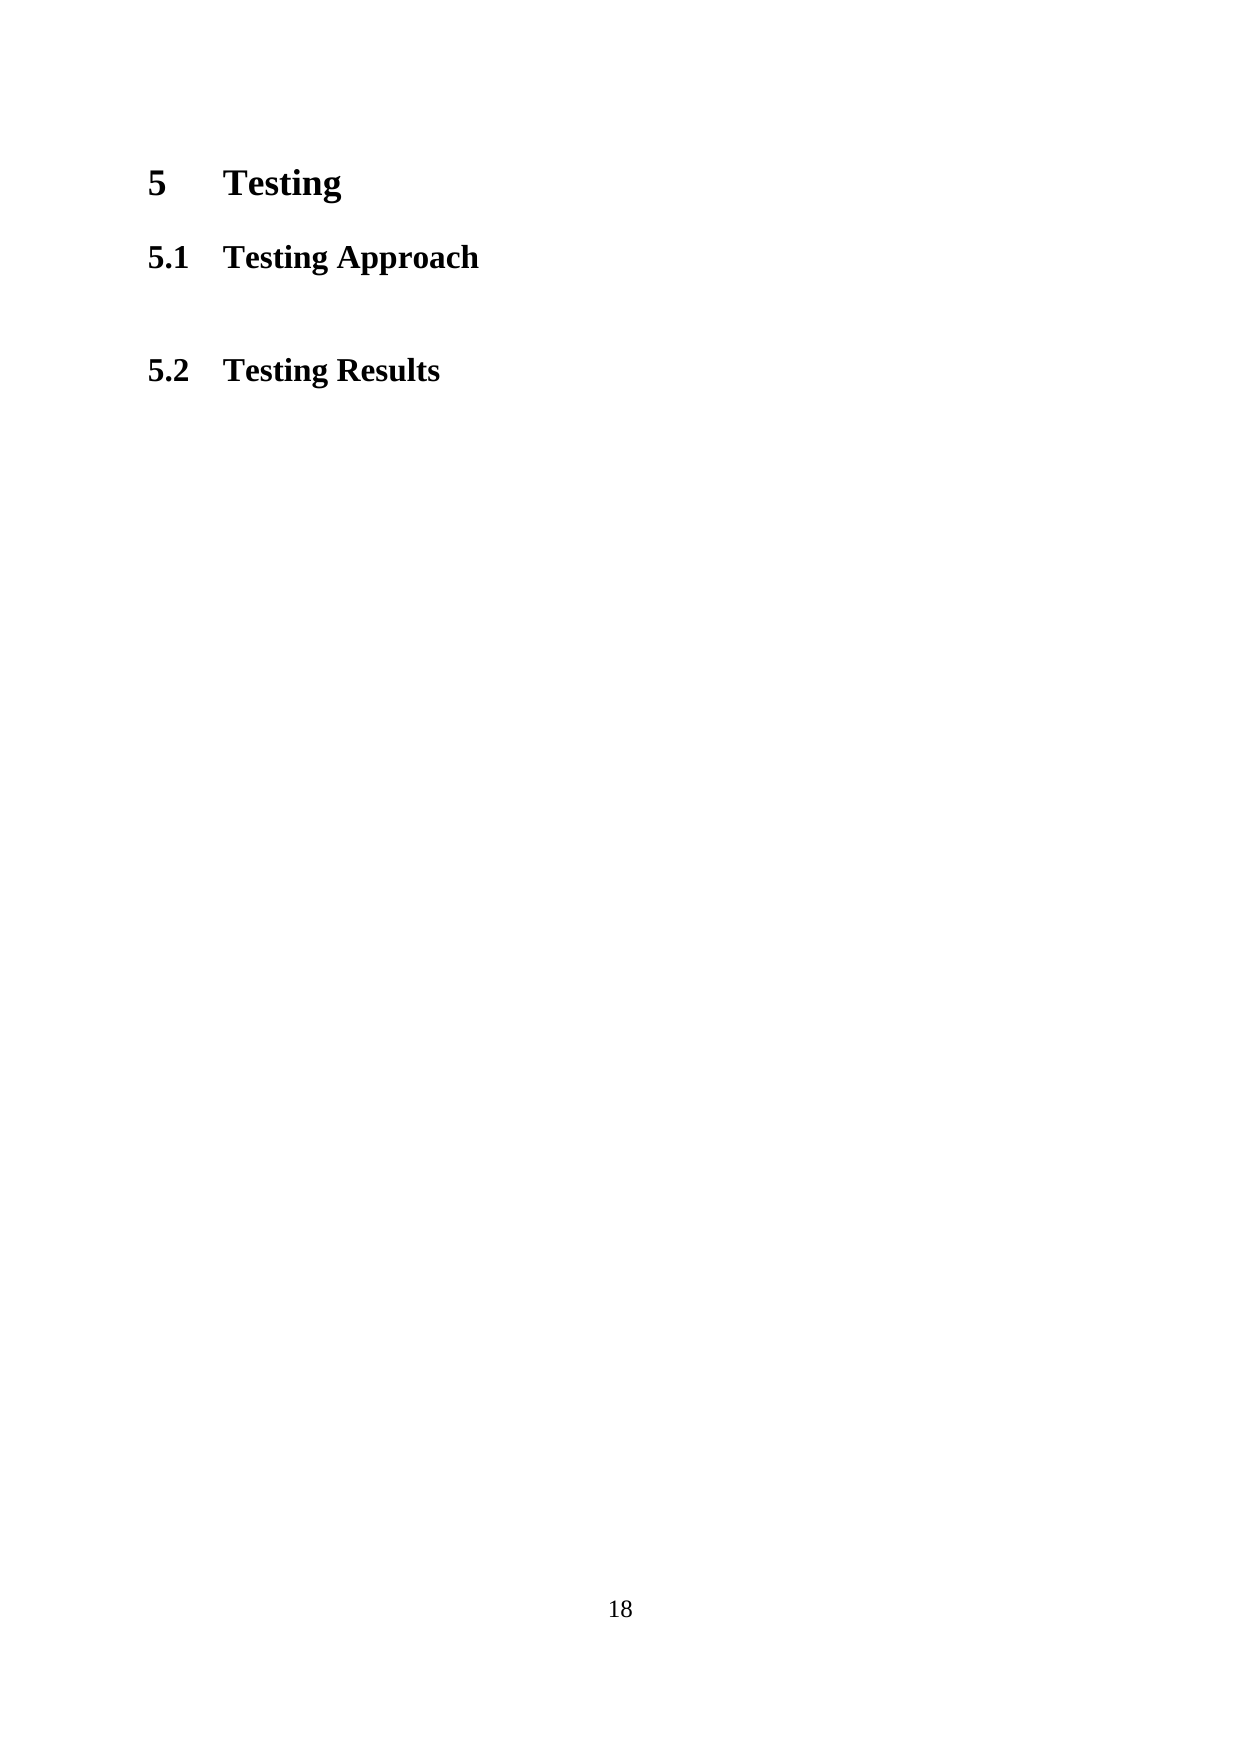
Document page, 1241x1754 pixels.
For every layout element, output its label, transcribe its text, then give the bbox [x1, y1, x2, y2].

subtitle Testing Approach [148, 237, 1092, 276]
subtitle Testing [148, 160, 1092, 203]
subtitle Testing Results [148, 351, 1092, 389]
